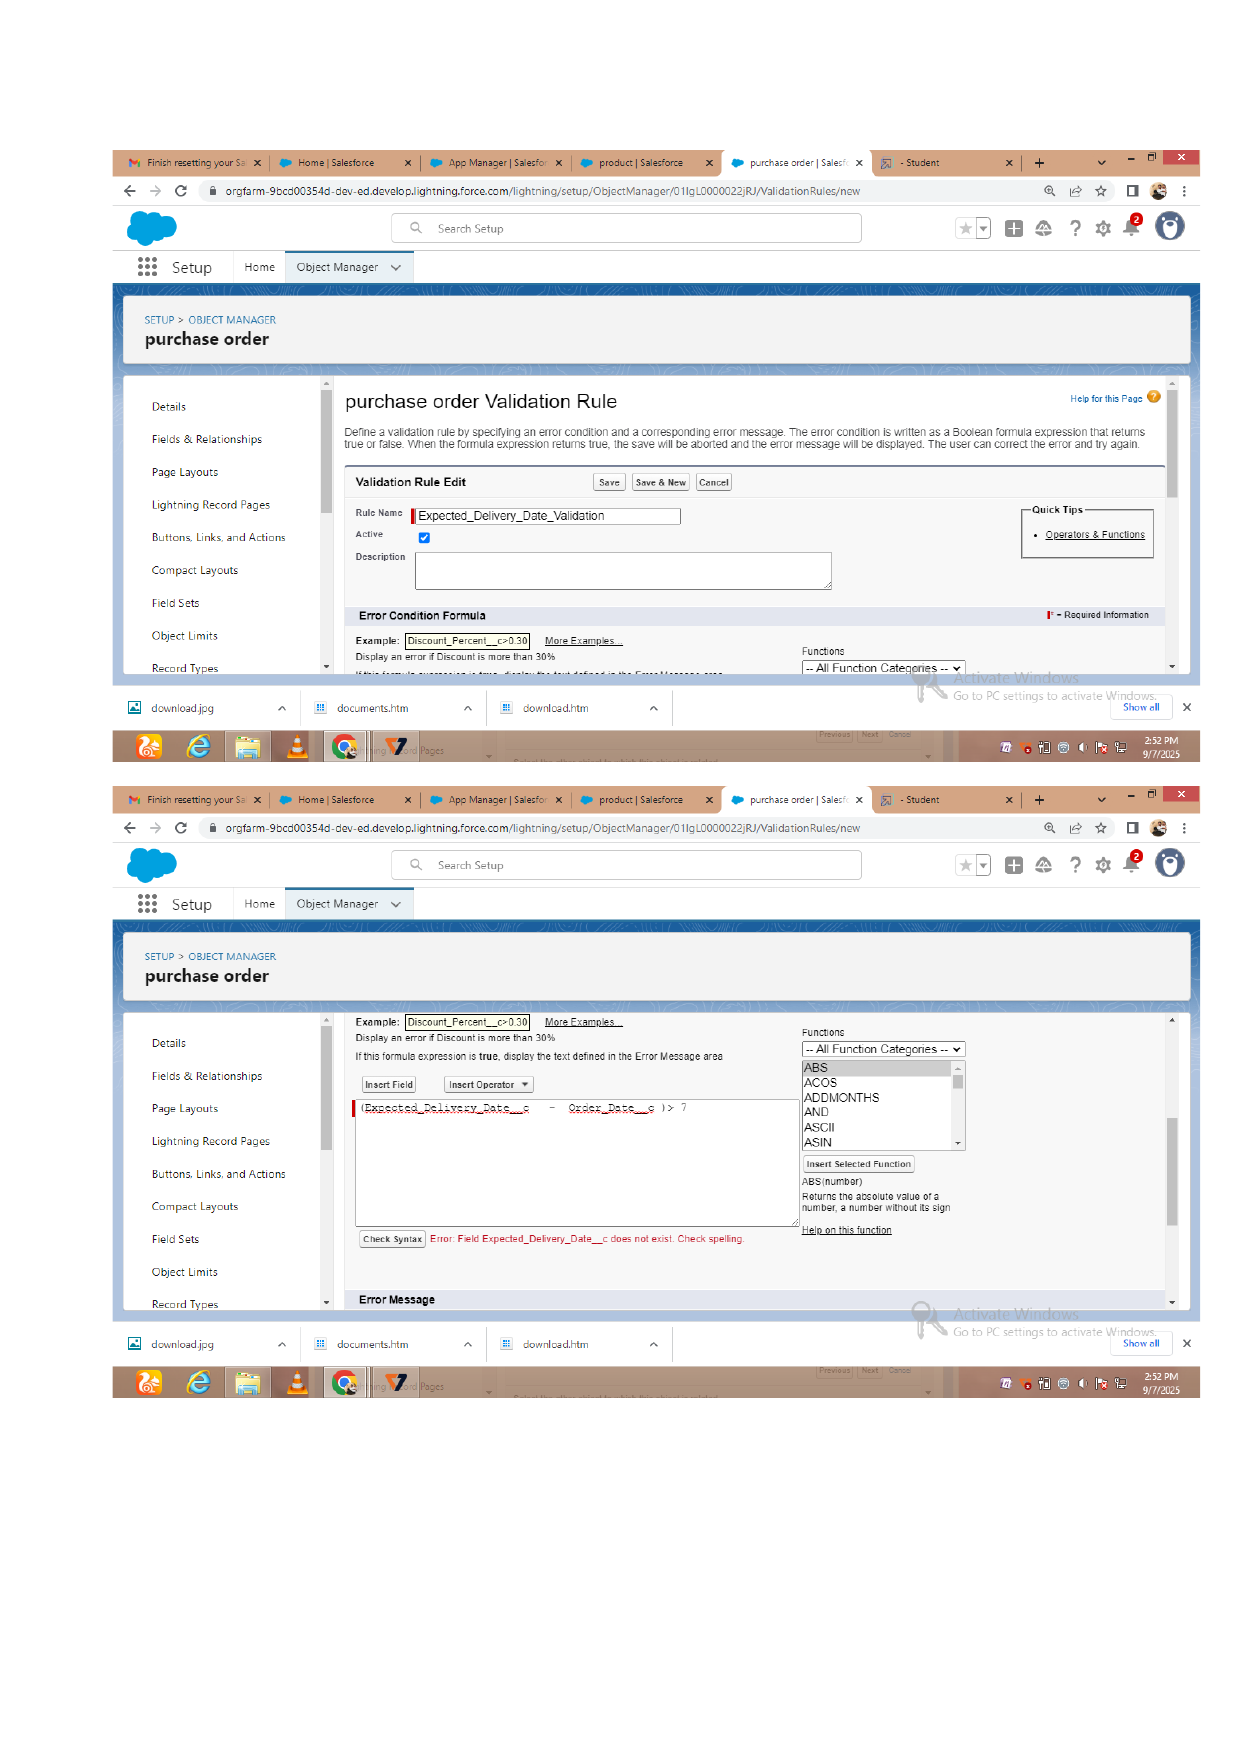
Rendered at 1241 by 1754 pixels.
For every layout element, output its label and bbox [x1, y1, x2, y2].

picture [112, 150, 1200, 762]
picture [112, 786, 1200, 1398]
